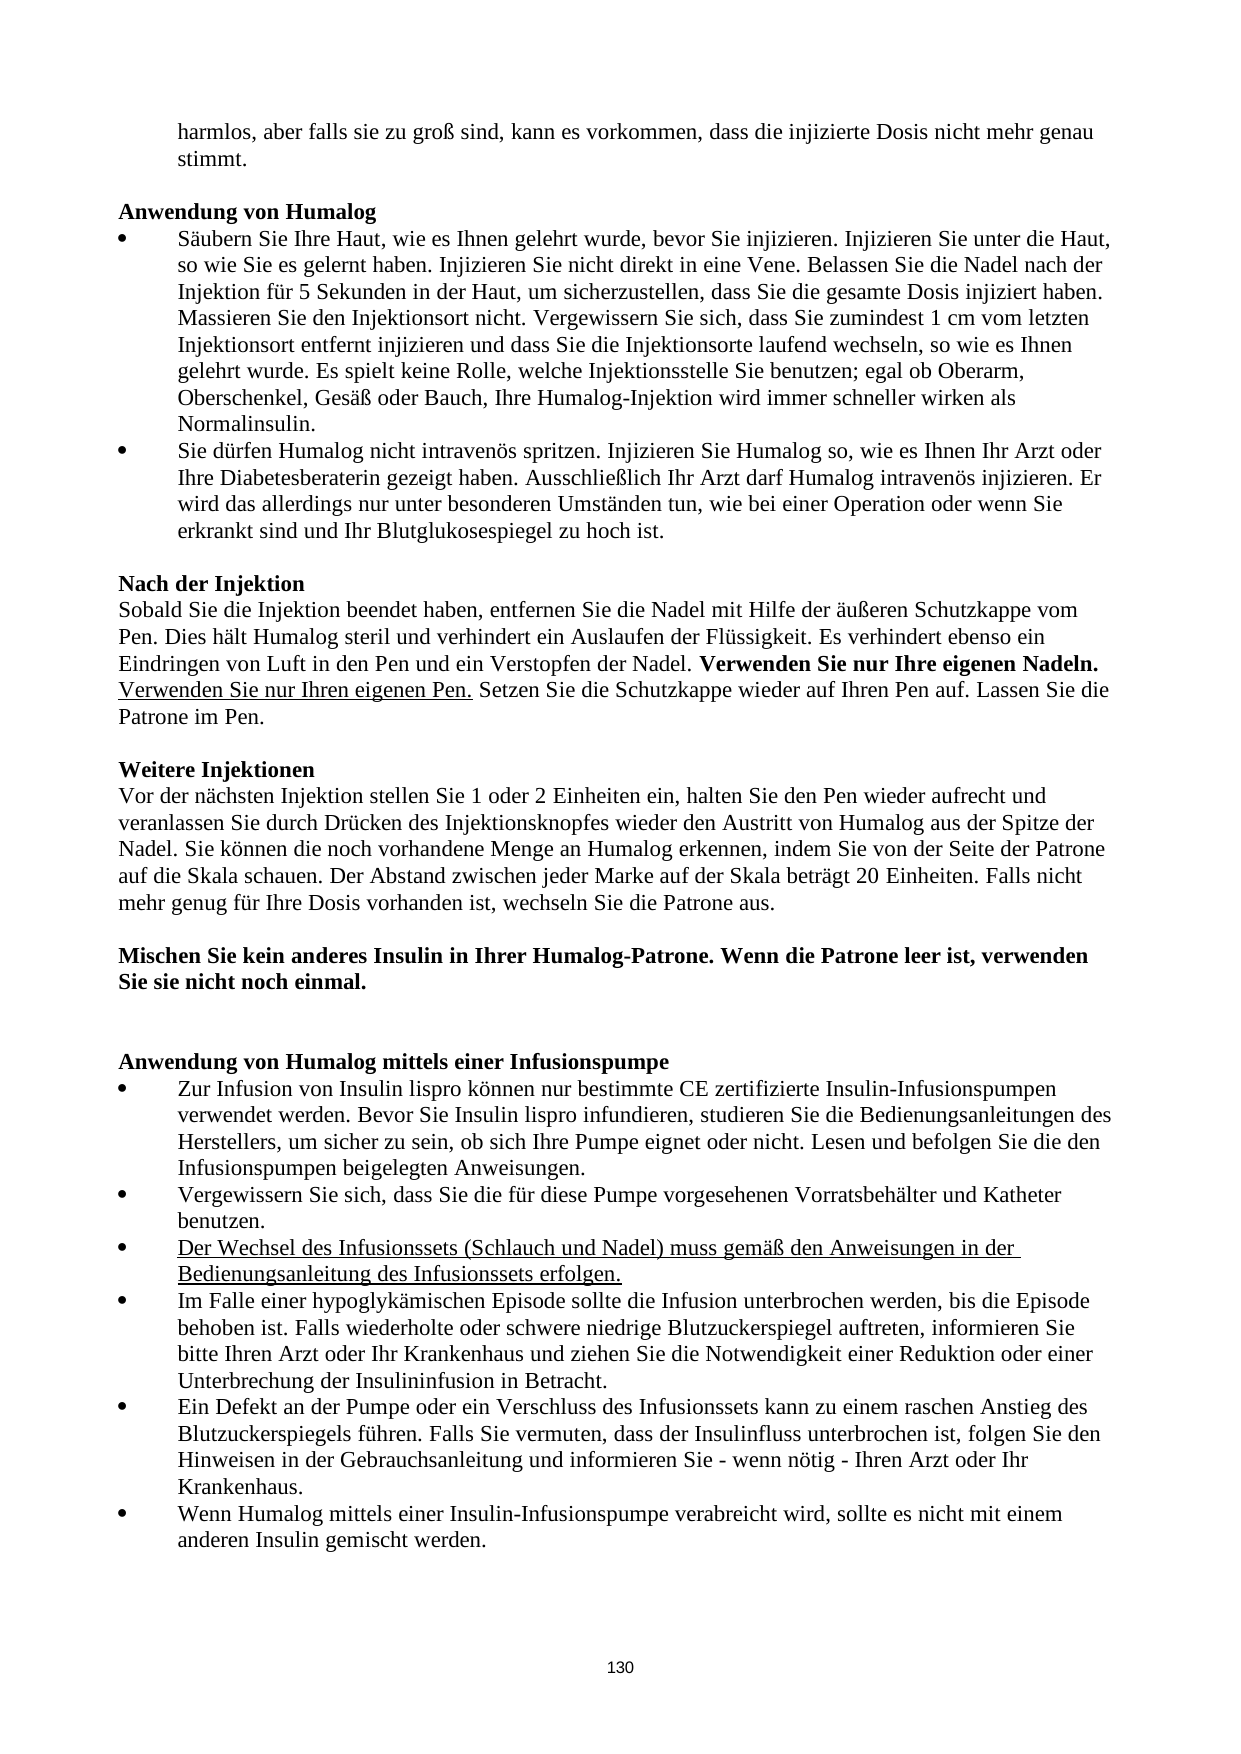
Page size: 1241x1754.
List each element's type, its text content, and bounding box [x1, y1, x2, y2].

list Vergewissern Sie sich, dass Sie die für diese Pumpe vorgesehenen Vorratsbehälter und Katheter benutzen. [118, 1181, 1121, 1234]
list Mischen Sie kein anderes Insulin in Ihrer Humalog-Patrone. Wenn die Patrone leer ist, verwenden Sie sie nicht noch einmal. [118, 942, 1121, 995]
list Anwendung von Humalog [118, 198, 1121, 224]
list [118, 118, 1121, 171]
list Sie dürfen Humalog nicht intravenös spritzen. Injizieren Sie Humalog so, wie es Ihnen Ihr Arzt oder Ihre Diabetesberaterin gezeigt haben. Ausschließlich Ihr Arzt darf Humalog intravenös injizieren. Er wird das allerdings nur unter besonderen Umständen tun, wie bei einer Operation oder wenn Sie erkrankt sind und Ihr Blutglukosespiegel zu hoch ist. [118, 437, 1121, 543]
list Zur Infusion von Insulin lispro können nur bestimmte CE zertifizierte Insulin-Infusionspumpen verwendet werden. Bevor Sie Insulin lispro infundieren, studieren Sie die Bedienungsanleitungen des Herstellers, um sicher zu sein, ob sich Ihre Pumpe eignet oder nicht. Lesen und befolgen Sie die den Infusionspumpen beigelegten Anweisungen. [118, 1074, 1121, 1181]
list Im Falle einer hypoglykämischen Episode sollte die Infusion unterbrochen werden, bis die Episode behoben ist. Falls wiederholte oder schwere niedrige Blutzuckerspiegel auftreten, informieren Sie bitte Ihren Arzt oder Ihr Krankenhaus und ziehen Sie die Notwendigkeit einer Reduktion oder einer Unterbrechung der Insulininfusion in Betracht. [118, 1287, 1121, 1393]
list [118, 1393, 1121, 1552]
list Vor der nächsten Injektion stellen Sie 1 oder 2 Einheiten ein, halten Sie den Pen wieder aufrecht und veranlassen Sie durch Drücken des Injektionsknopfes wieder den Austritt von Humalog aus der Spitze der Nadel. Sie können die noch vorhandene Menge an Humalog erkennen, indem Sie von der Seite der Patrone auf die Skala schauen. Der Abstand zwischen jeder Marke auf der Skala beträgt 20 Einheiten. Falls nicht mehr genug für Ihre Dosis vorhanden ist, wechseln Sie die Patrone aus. [118, 782, 1122, 915]
list Anwendung von Humalog mittels einer Infusionspumpe [118, 1048, 1121, 1074]
list Weitere Injektionen [118, 756, 1121, 782]
list Sobald Sie die Injektion beendet haben, entfernen Sie die Nadel mit Hilfe der äußeren Schutzkappe vom Pen. Dies hält Humalog steril und verhindert ein Auslaufen der Flüssigkeit. Es verhindert ebenso ein Eindringen von Luft in den Pen und ein Verstopfen der Nadel. Verwenden Sie nur Ihre eigenen Nadeln. Verwenden Sie nur Ihren eigenen Pen. Setzen Sie die Schutzkappe wieder auf Ihren Pen auf. Lassen Sie die Patrone im Pen. [118, 596, 1121, 729]
list Nach der Injektion [118, 570, 1121, 596]
list Der Wechsel des Infusionssets (Schlauch und Nadel) muss gemäß den Anweisungen in der Bedienungsanleitung des Infusionssets erfolgen. [118, 1234, 1121, 1287]
list Säubern Sie Ihre Haut, wie es Ihnen gelehrt wurde, bevor Sie injizieren. Injizieren Sie unter die Haut, so wie Sie es gelernt haben. Injizieren Sie nicht direkt in eine Vene. Belassen Sie die Nadel nach der Injektion für 5 Sekunden in der Haut, um sicherzustellen, dass Sie die gesamte Dosis injiziert haben. Massieren Sie den Injektionsort nicht. Vergewissern Sie sich, dass Sie zumindest 1 cm vom letzten Injektionsort entfernt injizieren und dass Sie die Injektionsorte laufend wechseln, so wie es Ihnen gelehrt wurde. Es spielt keine Rolle, welche Injektionsstelle Sie benutzen; egal ob Oberarm, Oberschenkel, Gesäß oder Bauch, Ihre Humalog-Injektion wird immer schneller wirken als Normalinsulin. [118, 224, 1121, 437]
